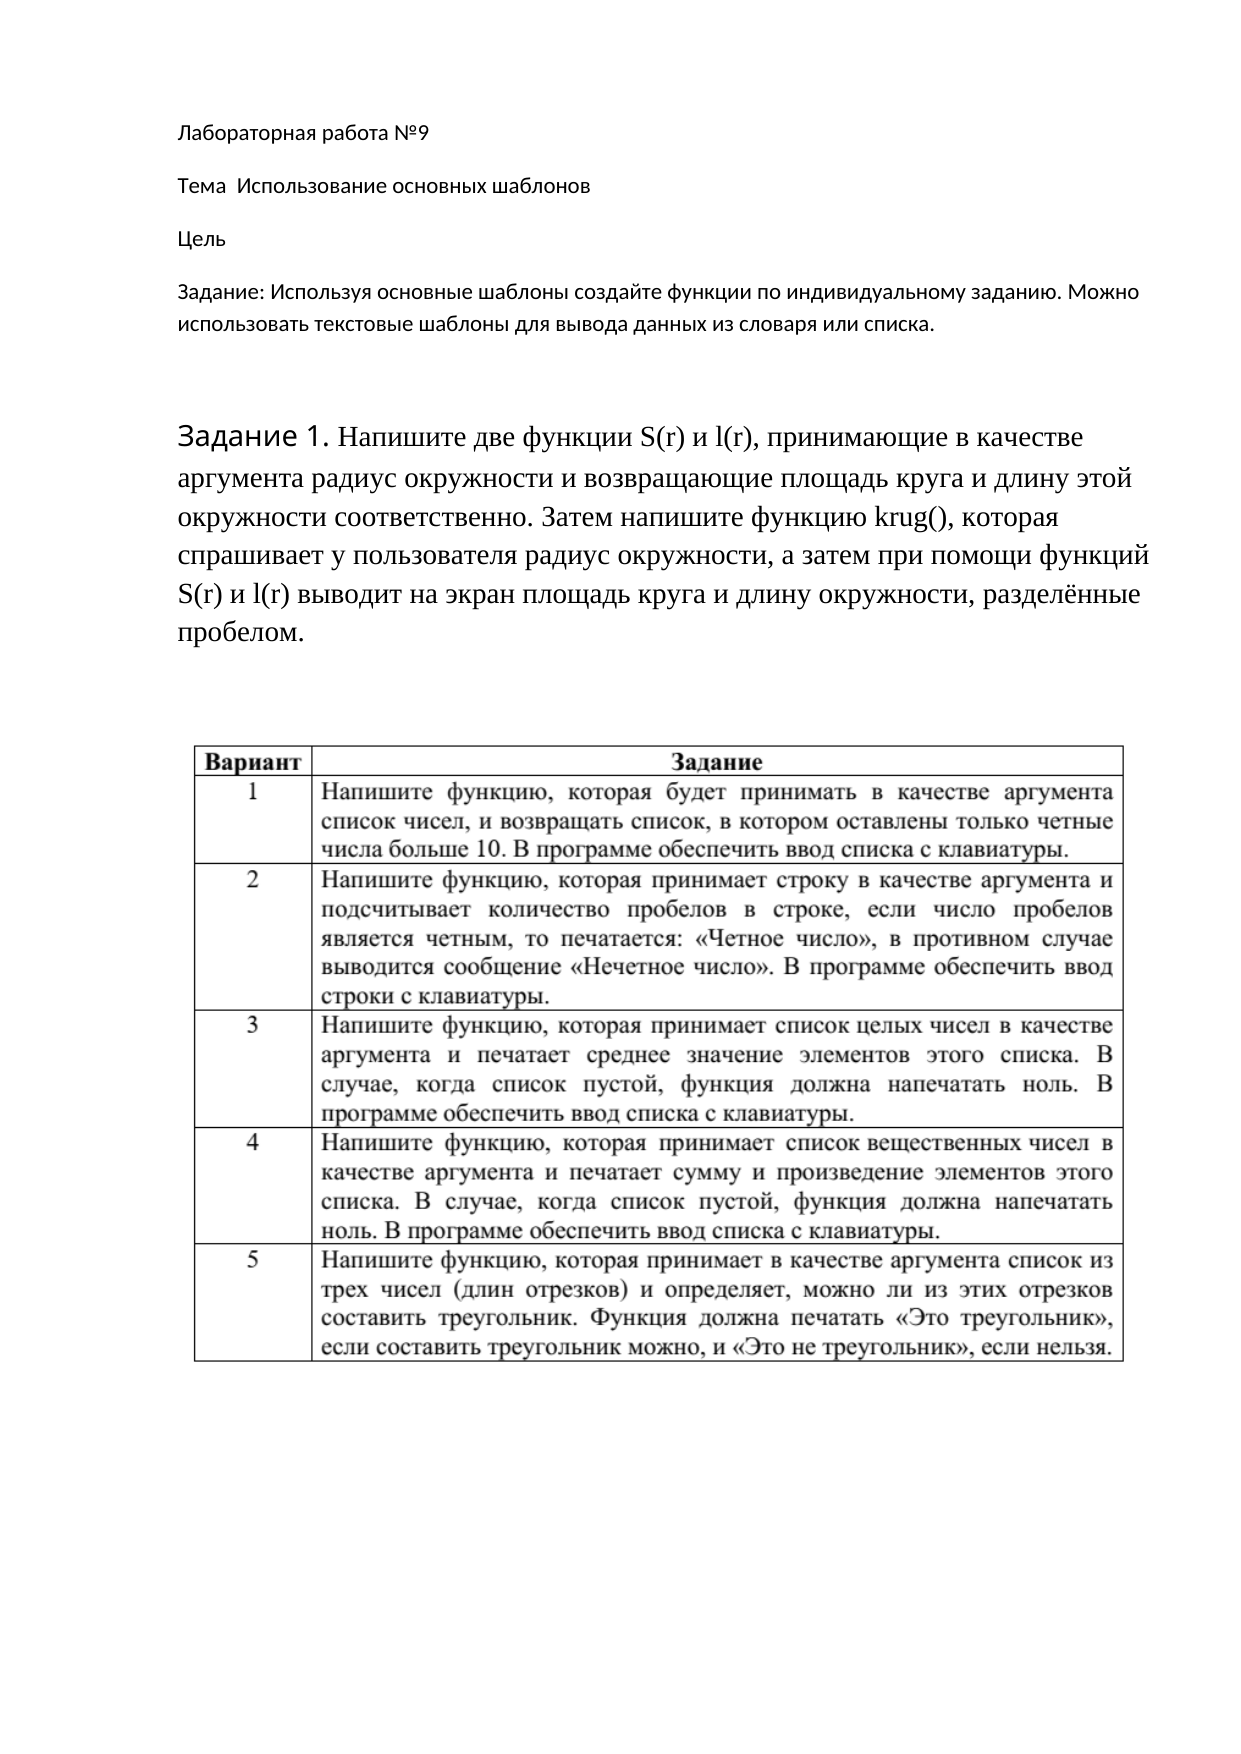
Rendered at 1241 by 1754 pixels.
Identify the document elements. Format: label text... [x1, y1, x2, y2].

text Задание: Используя основные шаблоны создайте функции по индивидуальному заданию. Можно использовать текстовые шаблоны для вывода данных из словаря или списка. [177, 277, 1152, 337]
text Задание 1. Напишите две функции S(r) и l(r), принимающие в качестве аргумента радиус окружности и возвращающие площадь круга и длину этой окружности соответственно. Затем напишите функцию krug(), которая спрашивает у пользователя радиус окружности, а затем при помощи функций S(r) и l(r) выводит на экран площадь круга и длину окружности, разделённые пробелом. [177, 415, 1152, 648]
text Тема Использование основных шаблонов [177, 171, 1152, 199]
text Цель [177, 224, 1152, 252]
text Лабораторная работа №9 [177, 118, 1152, 146]
picture [177, 726, 1152, 1385]
